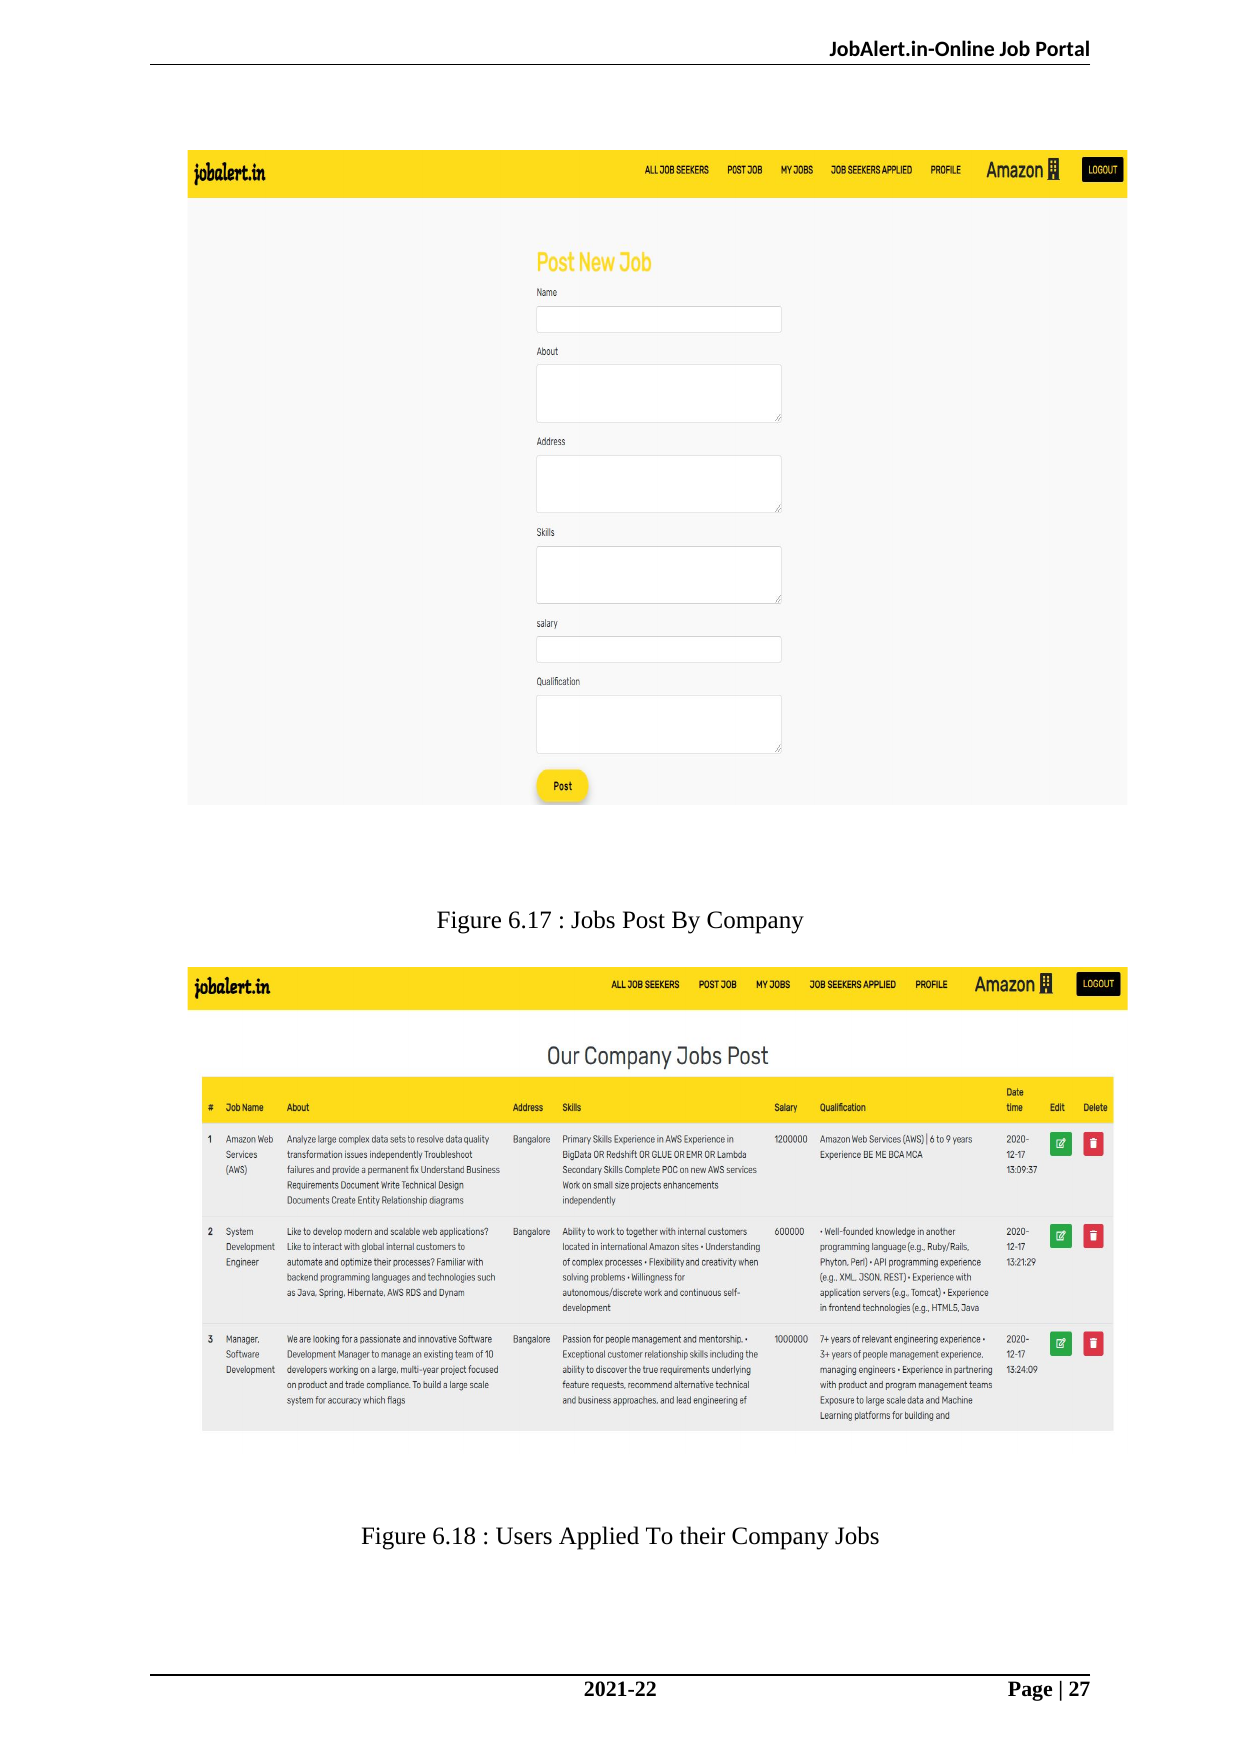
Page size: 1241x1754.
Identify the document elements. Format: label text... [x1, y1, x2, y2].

picture [187, 967, 1128, 1454]
picture [187, 150, 1128, 805]
text Figure 6.17 : Jobs Post By Company [150, 905, 1090, 933]
text Figure 6.18 : Users Applied To their Company Jobs [150, 1521, 1090, 1549]
